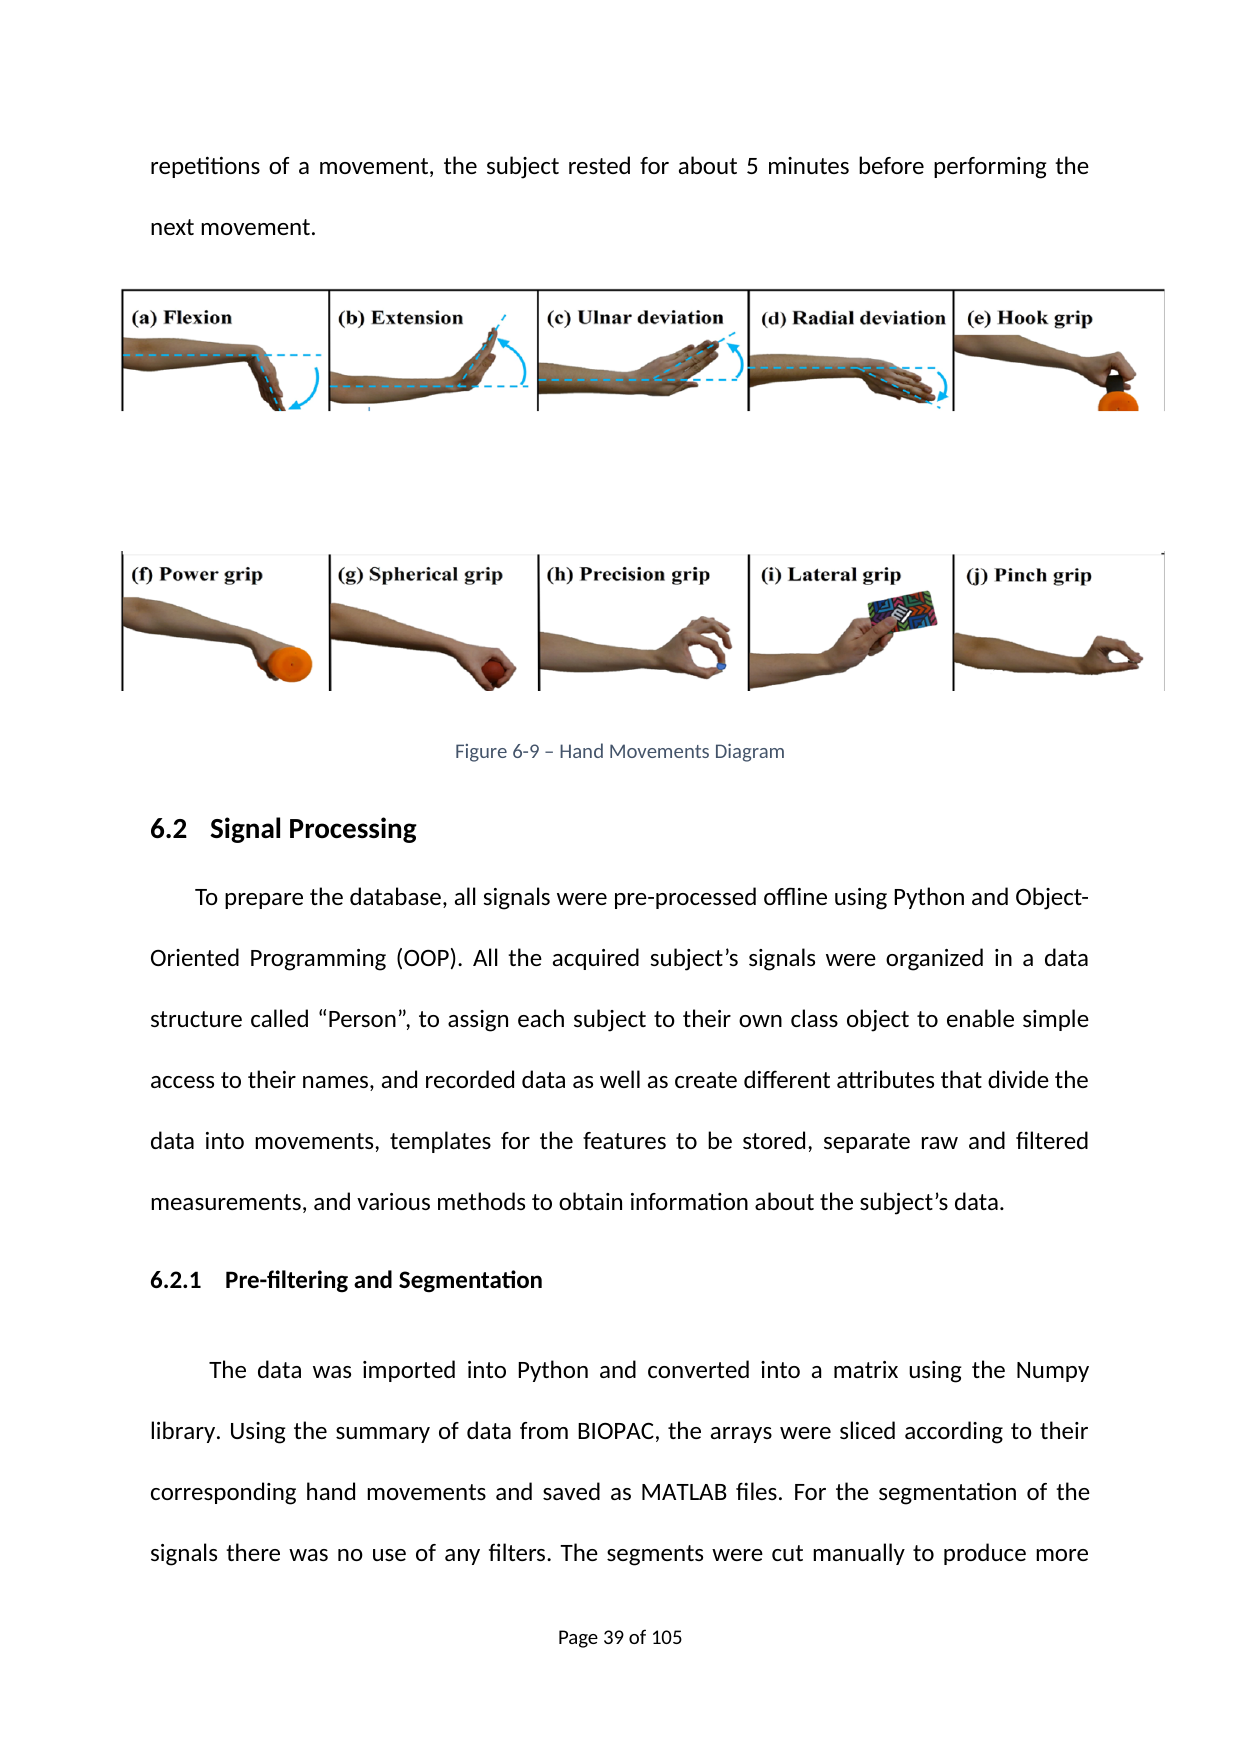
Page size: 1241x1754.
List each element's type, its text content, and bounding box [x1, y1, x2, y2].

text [150, 150, 1090, 242]
subtitle Signal Processing [150, 810, 1090, 846]
picture [120, 288, 1165, 691]
subtitle Pre-filtering and Segmentation [150, 1264, 1090, 1294]
text To prepare the database, all signals were pre-processed offline using Python and Object-Oriented Programming (OOP). All the acquired subject’s signals were organized in a data structure called “Person”, to assign each subject to their own class object to enable simple access to their names, and recorded data as well as create different attributes that divide the data into movements, templates for the features to be stored, separate raw and filtered measurements, and various methods to obtain information about the subject’s data. [150, 881, 1090, 1217]
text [150, 1354, 1090, 1568]
